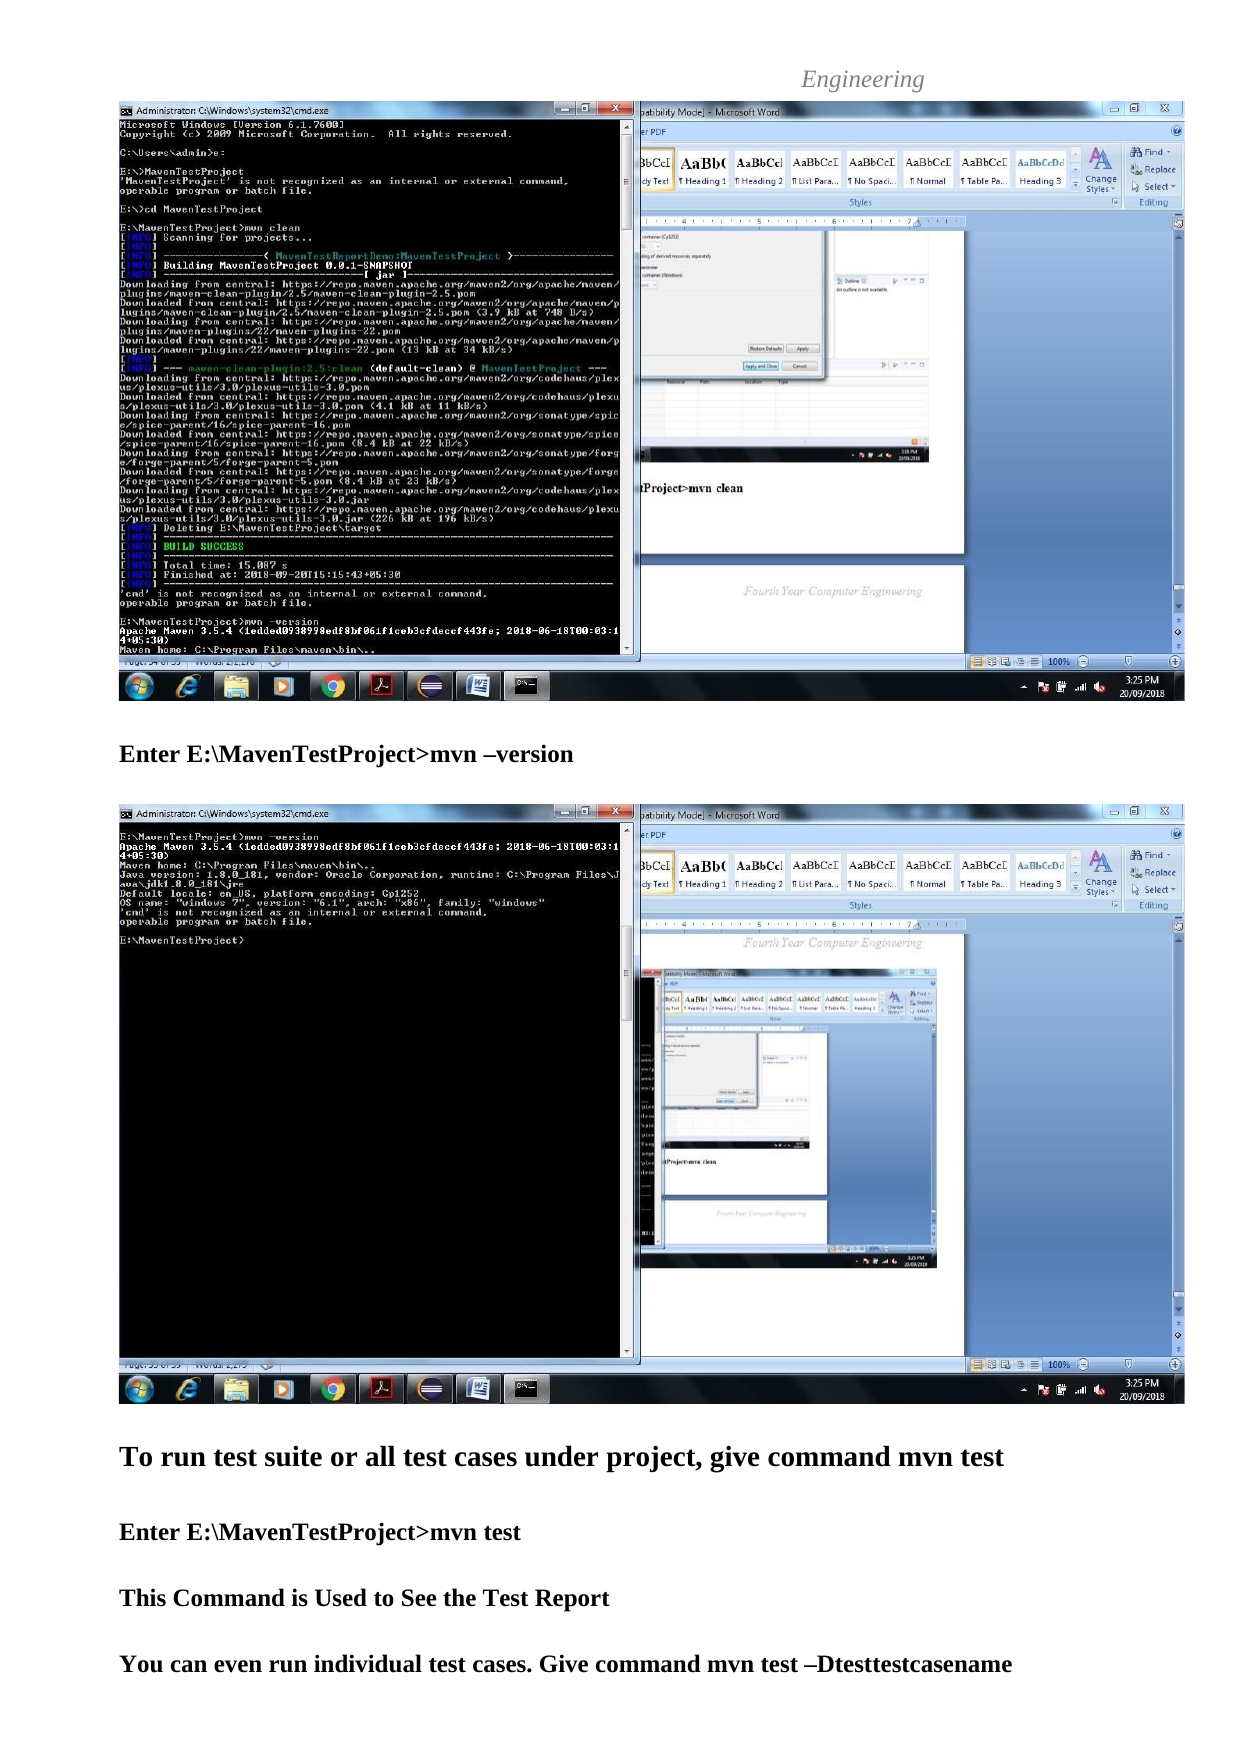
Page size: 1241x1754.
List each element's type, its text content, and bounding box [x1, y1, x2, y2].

picture [118, 804, 1185, 1404]
subtitle To run test suite or all test cases under project, give command mvn test [119, 1439, 1198, 1473]
text This Command is Used to See the Test Report [119, 1583, 1198, 1611]
subtitle Enter E:\MavenTestProject>mvn test [119, 1517, 1198, 1546]
subtitle You can even run individual test cases. Give command mvn test –Dtesttestcasename [119, 1649, 1198, 1677]
text Enter E:\MavenTestProject>mvn –version [119, 739, 1198, 767]
picture [118, 101, 1185, 701]
